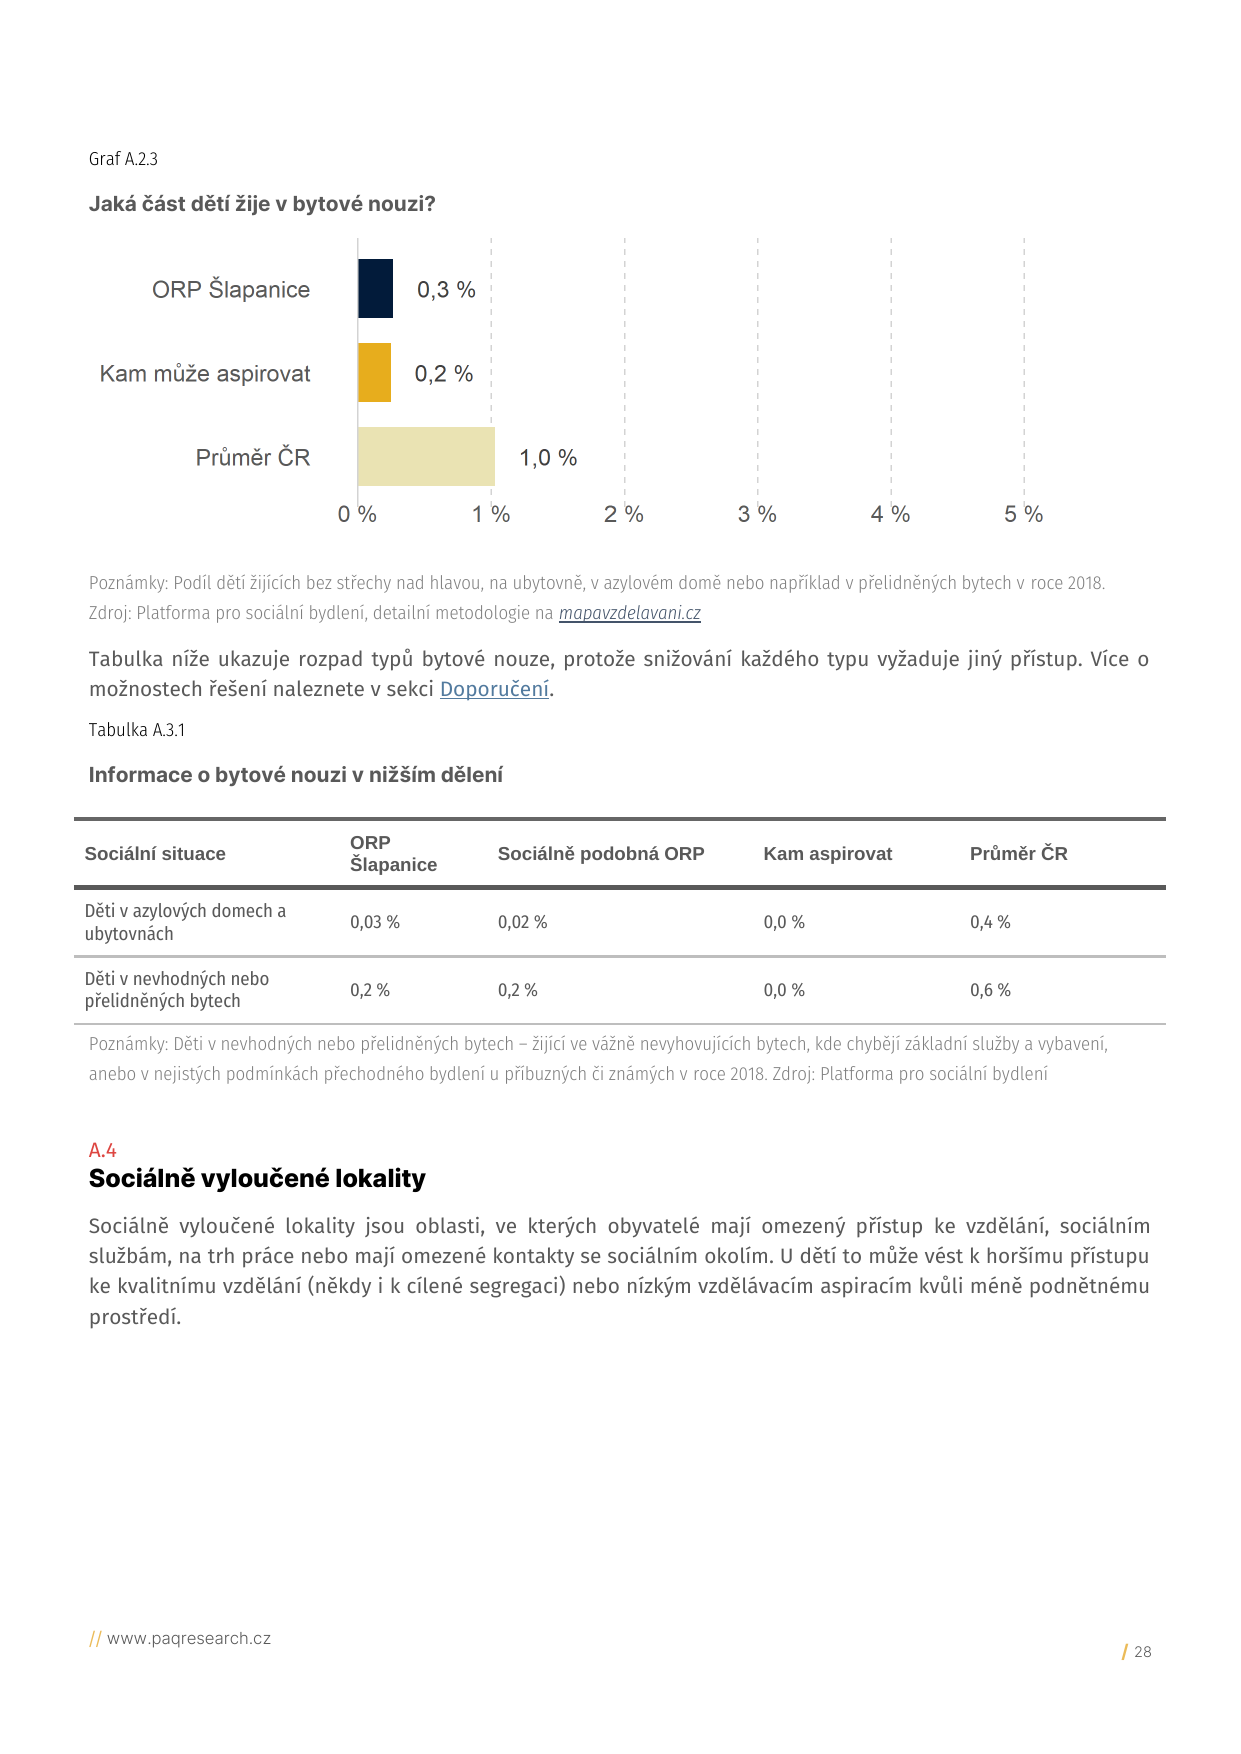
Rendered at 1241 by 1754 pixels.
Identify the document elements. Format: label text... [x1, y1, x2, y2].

table_cell 0,4 % [960, 890, 1166, 955]
table_cell 0,03 % [340, 890, 487, 955]
subtitle Sociálně vyloučené lokality [89, 1163, 1152, 1193]
table_cell 0,0 % [753, 958, 959, 1023]
table_cell 0,2 % [340, 958, 487, 1023]
table_header Sociální situace [74, 821, 339, 885]
table_header Průměr ČR [960, 821, 1166, 885]
text Poznámky: Děti v nevhodných nebo přelidněných bytech – žijící ve vážně nevyhovujících bytech, kde chybějí základní služby a vybavení, anebo v nejistých podmínkách přechodného bydlení u příbuzných či známých v roce 2018. Zdroj: Platforma pro sociální bydlení [89, 1025, 1152, 1086]
text Poznámky: Podíl dětí žijících bez střechy nad hlavou, na ubytovně, v azylovém domě nebo například v přelidněných bytech v roce 2018. Zdroj: Platforma pro sociální bydlení, detailní metodologie na mapavzdelavani.cz [89, 564, 1152, 625]
text Graf A.2.3 [89, 148, 1152, 170]
text A.4 [89, 1133, 1152, 1163]
table_cell Děti v azylových domech a ubytovnách [74, 890, 339, 955]
table_cell 0,02 % [487, 890, 753, 955]
text Tabulka A.3.1 [89, 718, 1152, 741]
table_header Kam aspirovat [753, 821, 959, 885]
table_header ORP Šlapanice [340, 821, 487, 885]
table_cell Děti v nevhodných nebo přelidněných bytech [74, 958, 339, 1023]
text Tabulka níže ukazuje rozpad typů bytové nouze, protože snižování každého typu vyžaduje jiný přístup. Více o možnostech řešení naleznete v sekci Doporučení. [89, 641, 1152, 702]
text Informace o bytové nouzi v nižším dělení [89, 757, 1152, 787]
table_cell 0,6 % [960, 958, 1166, 1023]
text Jaká část dětí žije v bytové nouzi? [89, 186, 1152, 216]
table_cell 0,2 % [487, 958, 753, 1023]
table_cell 0,0 % [753, 890, 959, 955]
picture [88, 216, 1139, 548]
table_header Sociálně podobná ORP [487, 821, 753, 885]
text Sociálně vyloučené lokality jsou oblasti, ve kterých obyvatelé mají omezený přístup ke vzdělání, sociálním službám, na trh práce nebo mají omezené kontakty se sociálním okolím. U dětí to může vést k horšímu přístupu ke kvalitnímu vzdělání (někdy i k cílené segregaci) nebo nízkým vzdělávacím aspiracím kvůli méně podnětnému prostředí. [89, 1209, 1152, 1329]
